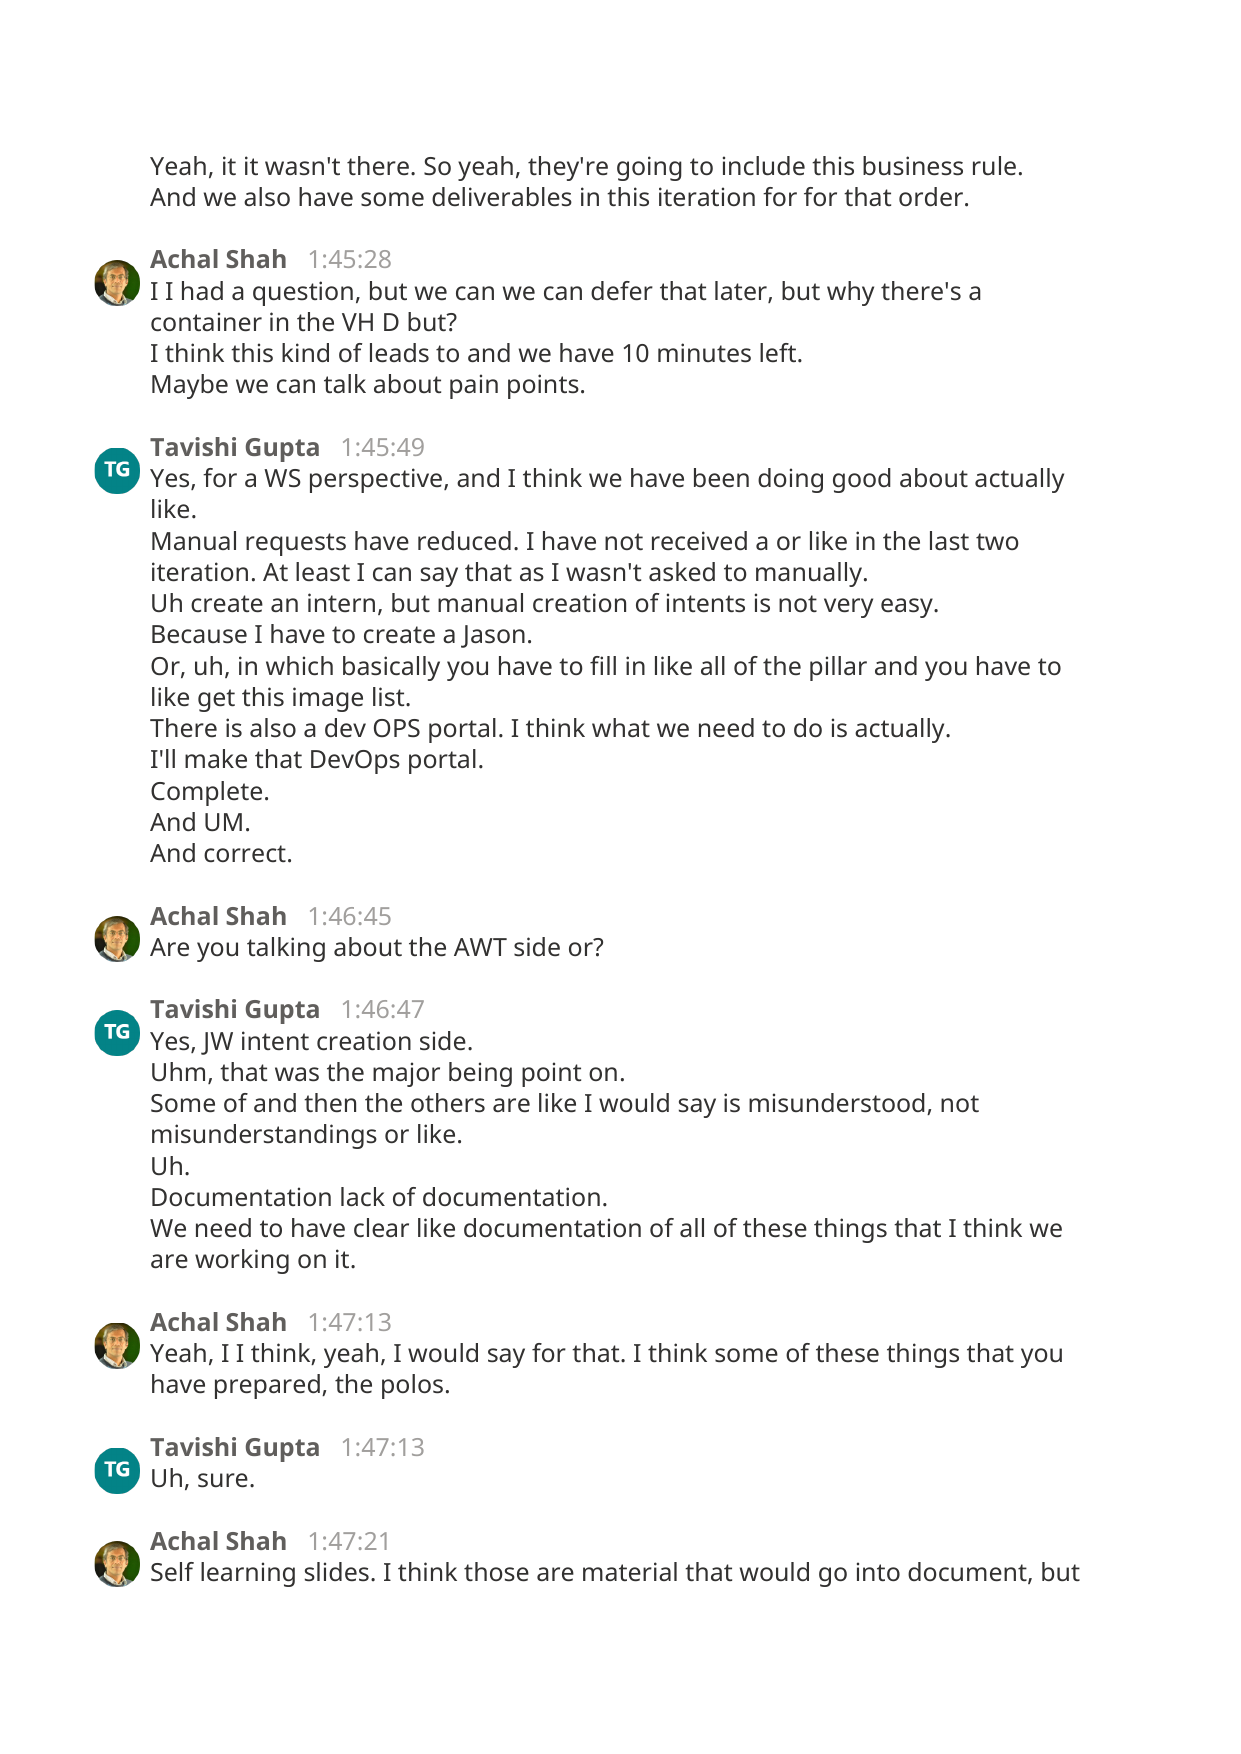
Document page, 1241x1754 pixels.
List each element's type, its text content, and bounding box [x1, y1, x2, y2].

text Achal Shah 1:46:45 Are you talking about the AWT side or? [150, 869, 1090, 962]
text Tavishi Gupta 1:45:49 Yes, for a WS perspective, and I think we have been doing good about actually like. Manual requests have reduced. I have not received a or like in the last two iteration. At least I can say that as I wasn't asked to manually. Uh create an intern, but manual creation of intents is not very easy. Because I have to create a Jason. Or, uh, in which basically you have to fill in like all of the pillar and you have to like get this image list. There is also a dev OPS portal. I think what we need to do is actually. I'll make that DevOps portal. Complete. And UM. And correct. [150, 400, 1090, 869]
text Achal Shah 1:45:28 I I had a question, but we can we can defer that later, but why there's a container in the VH D but? I think this kind of leads to and we have 10 minutes left. Maybe we can talk about pain points. [150, 212, 1090, 400]
text Tavishi Gupta 1:46:47 Yes, JW intent creation side. Uhm, that was the major being point on. Some of and then the others are like I would say is misunderstood, not misunderstandings or like. Uh. Documentation lack of documentation. We need to have clear like documentation of all of these things that I think we are working on it. [150, 962, 1090, 1275]
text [150, 1494, 1090, 1587]
picture [94, 1541, 140, 1587]
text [150, 150, 1090, 212]
picture [94, 1010, 140, 1056]
picture [94, 1448, 140, 1494]
picture [94, 260, 140, 306]
text Tavishi Gupta 1:47:13 Uh, sure. [150, 1400, 1090, 1494]
picture [94, 448, 140, 494]
picture [94, 1323, 140, 1369]
picture [94, 916, 140, 962]
text Achal Shah 1:47:13 Yeah, I I think, yeah, I would say for that. I think some of these things that you have prepared, the polos. [150, 1275, 1090, 1400]
